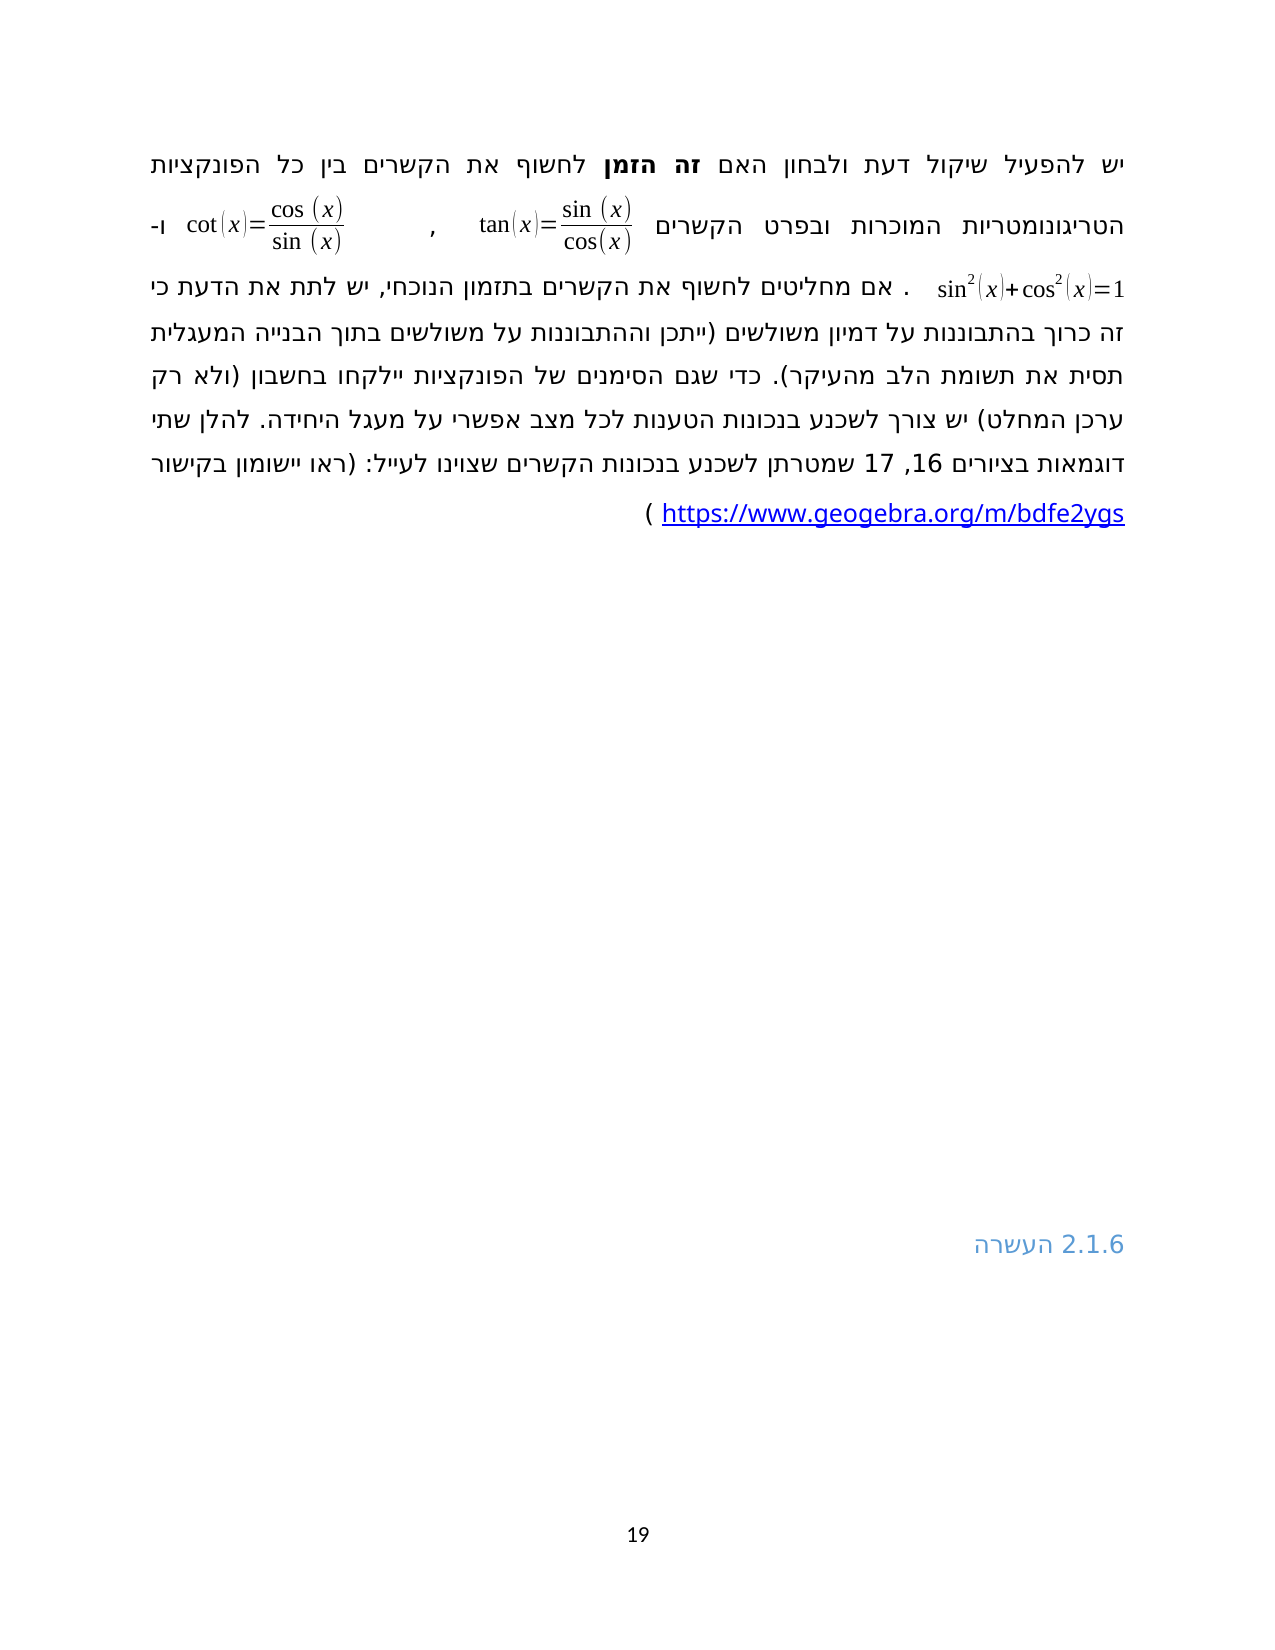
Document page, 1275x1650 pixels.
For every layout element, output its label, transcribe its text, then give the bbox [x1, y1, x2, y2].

subtitle 2.1.6 העשרה [150, 1230, 1125, 1259]
text יש להפעיל שיקול דעת ולבחון האם זה הזמן לחשוף את הקשרים בין כל הפונקציות הטריגונומטריות המוכרות ובפרט הקשרים , ו- . אם מחליטים לחשוף את הקשרים בתזמון הנוכחי, יש לתת את הדעת כי זה כרוך בהתבוננות על דמיון משולשים (ייתכן וההתבוננות על משולשים בתוך הבנייה המעגלית תסית את תשומת הלב מהעיקר). כדי שגם הסימנים של הפונקציות יילקחו בחשבון (ולא רק ערכן המחלט) יש צורך לשכנע בנכונות הטענות לכל מצב אפשרי על מעגל היחידה. להלן שתי דוגמאות בציורים 16, 17 שמטרתן לשכנע בנכונות הקשרים שצוינו לעייל: (ראו יישומון בקישור https://www.geogebra.org/m/bdfe2ygs ) [150, 150, 1125, 529]
